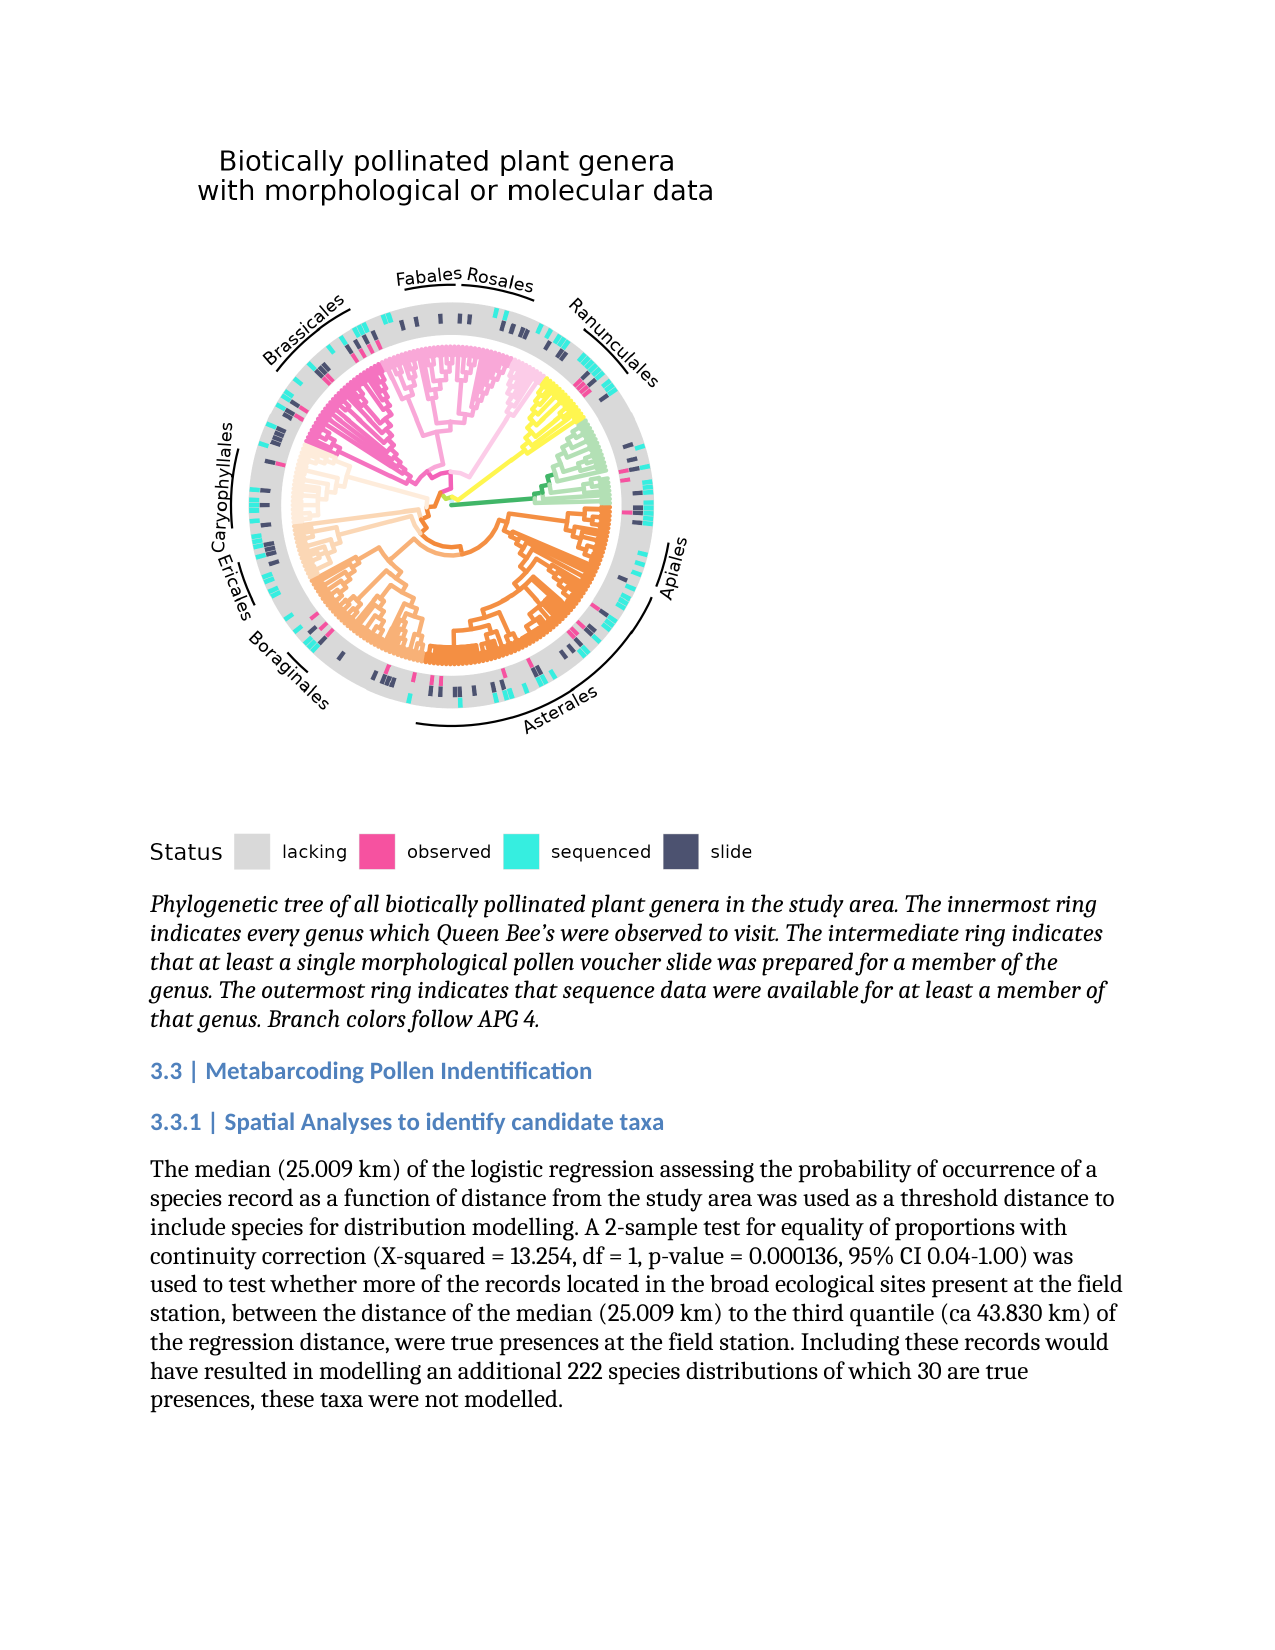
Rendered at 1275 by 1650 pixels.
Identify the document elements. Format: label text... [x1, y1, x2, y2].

subtitle 3.3.1 | Spatial Analyses to identify candidate taxa [150, 1106, 1125, 1137]
text Phylogenetic tree of all biotically pollinated plant genera in the study area. The innermost ring indicates every genus which Queen Bee’s were observed to visit. The intermediate ring indicates that at least a single morphological pollen voucher slide was prepared for a member of the genus. The outermost ring indicates that sequence data were available for at least a member of that genus. Branch colors follow APG 4. [150, 890, 1125, 1034]
text The median (25.009 km) of the logistic regression assessing the probability of occurrence of a species record as a function of distance from the study area was used as a threshold distance to include species for distribution modelling. A 2-sample test for equality of proportions with continuity correction (X-squared = 13.254, df = 1, p-value = 0.000136, 95% CI 0.04-1.00) was used to test whether more of the records located in the broad ecological sites present at the field station, between the distance of the median (25.009 km) to the third quantile (ca 43.830 km) of the regression distance, were true presences at the field station. Including these records would have resulted in modelling an additional 222 species distributions of which 30 are true presences, these taxa were not modelled. [150, 1155, 1125, 1414]
subtitle 3.3 | Metabarcoding Pollen Indentification [150, 1055, 1125, 1085]
picture [150, 150, 752, 870]
